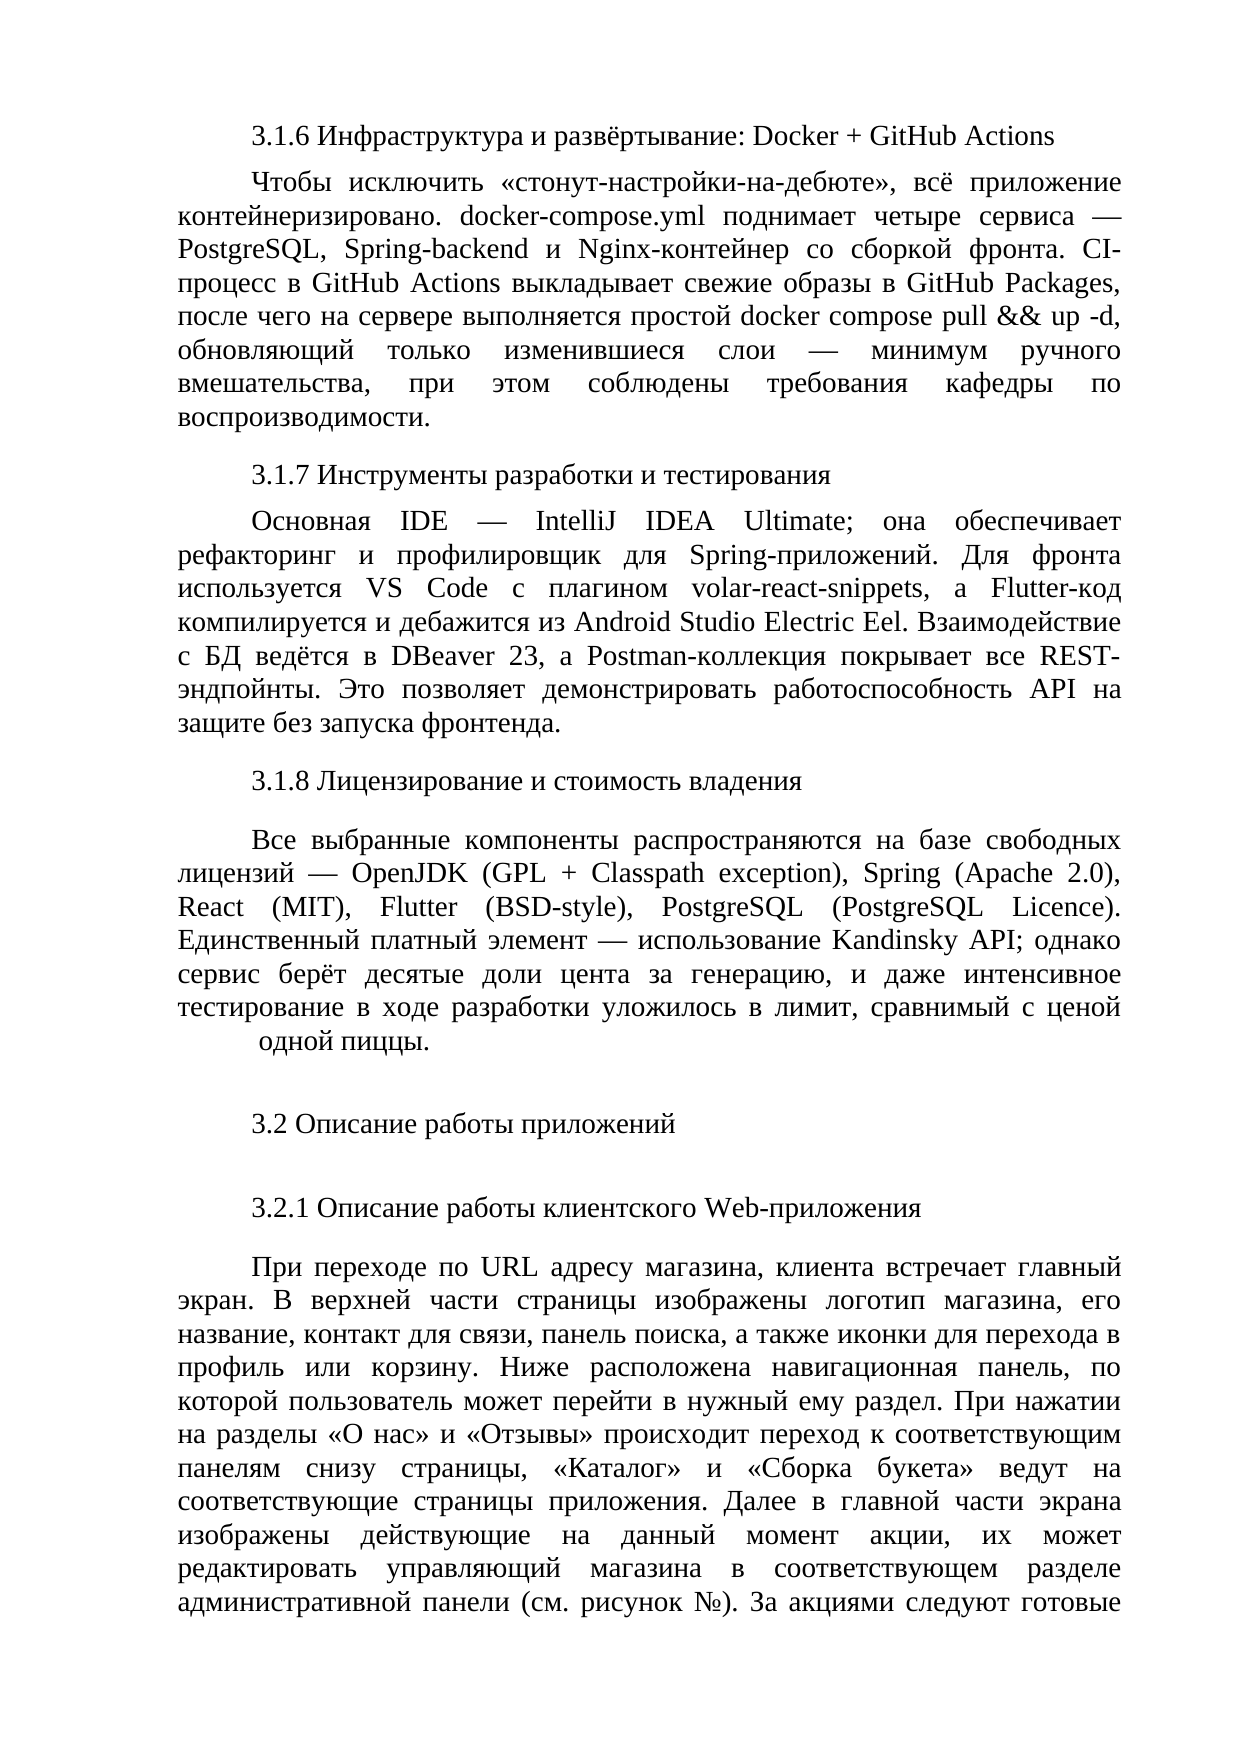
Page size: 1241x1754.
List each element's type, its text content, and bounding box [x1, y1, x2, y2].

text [177, 1249, 1122, 1618]
text Все выбранные компоненты распространяются на базе свободных лицензий — OpenJDK (GPL + Classpath exception), Spring (Apache 2.0), React (MIT), Flutter (BSD-style), PostgreSQL (PostgreSQL Licence). Единственный платный элемент — использование Kandinsky API; однако сервис берёт десятые доли цента за генерацию, и даже интенсивное тестирование в ходе разработки уложилось в лимит, сравнимый с ценой одной пиццы. [177, 822, 1122, 1057]
subtitle 3.2 Описание работы приложений [251, 1107, 1122, 1140]
subtitle 3.1.7 Инструменты разработки и тестирования [251, 457, 1122, 491]
text Основная IDE — IntelliJ IDEA Ultimate; она обеспечивает рефакторинг и профилировщик для Spring-приложений. Для фронта используется VS Code с плагином volar-react-snippets, а Flutter-код компилируется и дебажится из Android Studio Electric Eel. Взаимодействие с БД ведётся в DBeaver 23, а Postman-коллекция покрывает все REST-эндпойнты. Это позволяет демонстрировать работоспособность API на защите без запуска фронтенда. [177, 503, 1122, 738]
text 3.1.8 Лицензирование и стоимость владения [177, 763, 1122, 797]
subtitle 3.2.1 Описание работы клиентского Web-приложения [251, 1190, 1122, 1224]
subtitle 3.1.6 Инфраструктура и развёртывание: Docker + GitHub Actions [251, 118, 1122, 152]
text Чтобы исключить «стонут-настройки-на-дебюте», всё приложение контейнеризировано. docker-compose.yml поднимает четыре сервиса — PostgreSQL, Spring-backend и Nginx-контейнер со сборкой фронта. CI-процесс в GitHub Actions выкладывает свежие образы в GitHub Packages, после чего на сервере выполняется простой docker compose pull && up -d, обновляющий только изменившиеся слои — минимум ручного вмешательства, при этом соблюдены требования кафедры по воспроизводимости. [177, 164, 1122, 432]
